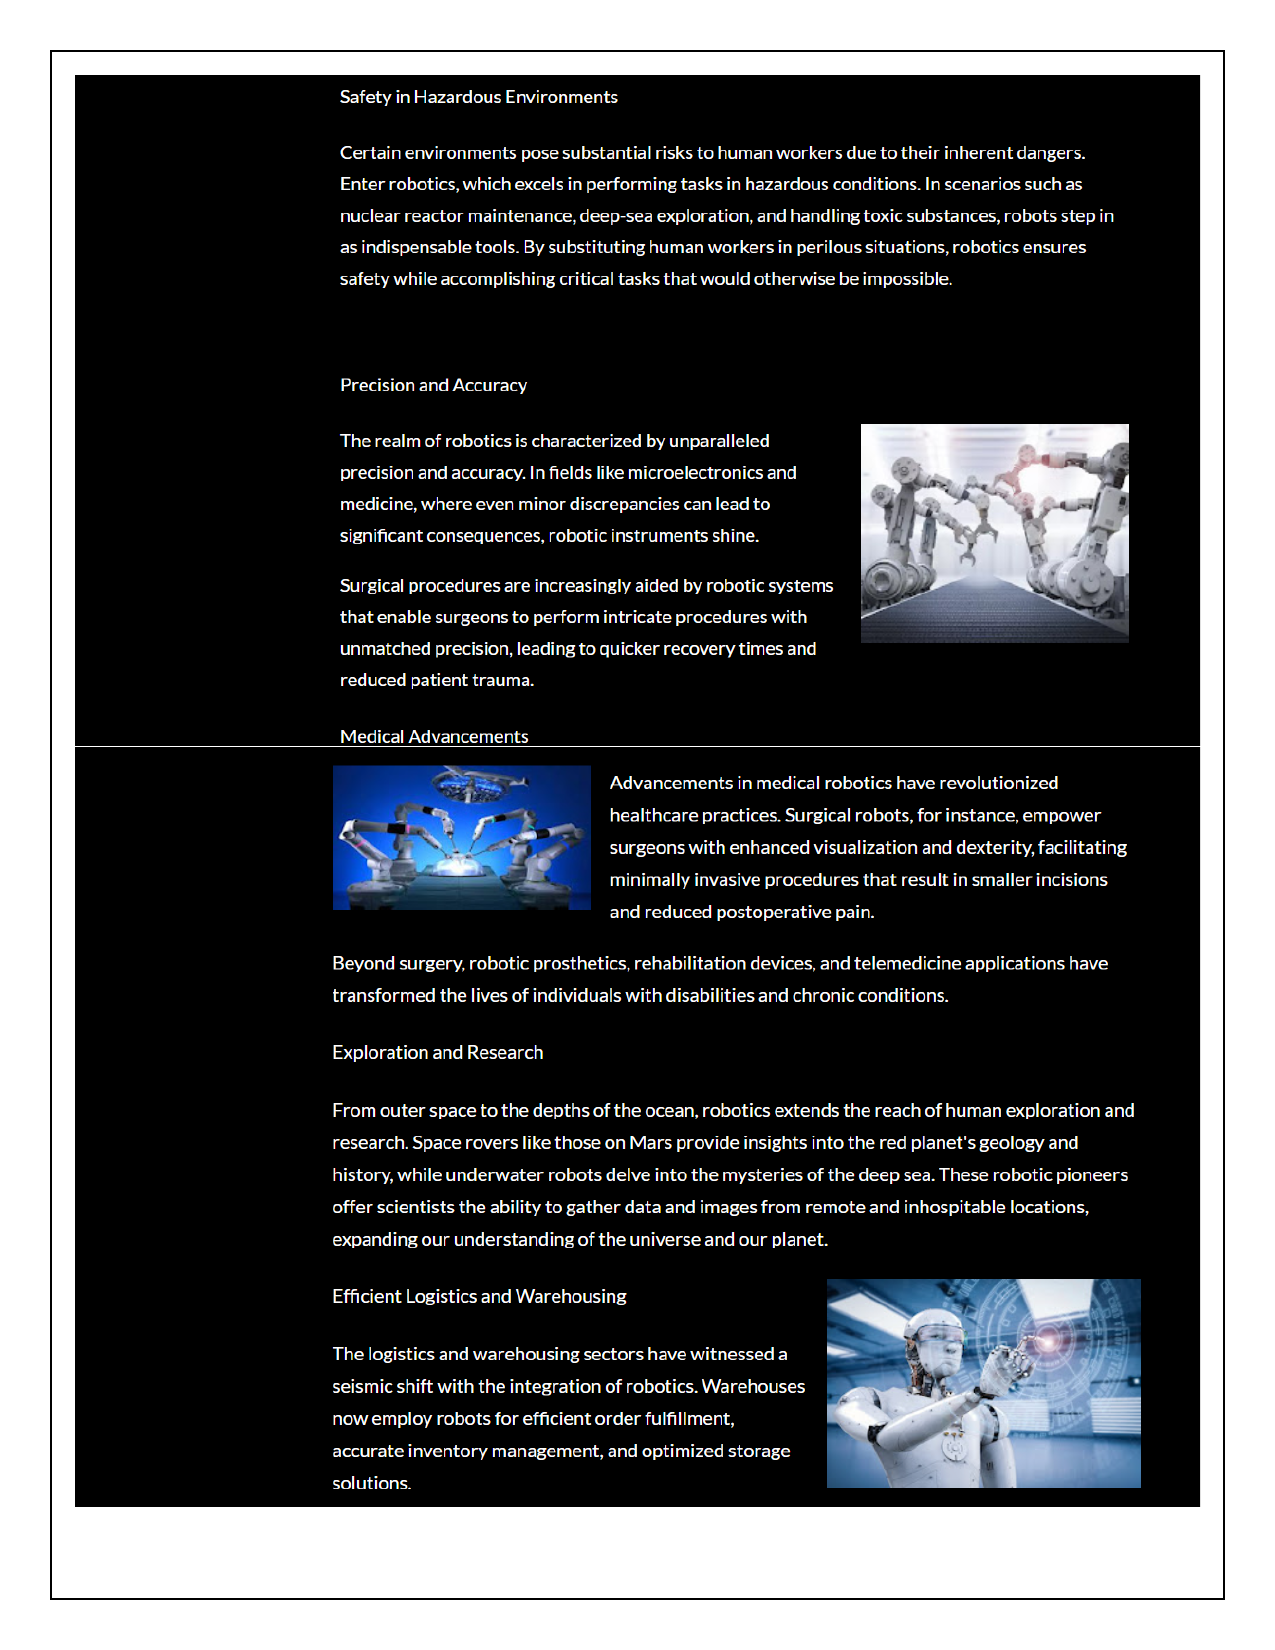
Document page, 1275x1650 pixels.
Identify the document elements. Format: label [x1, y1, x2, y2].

picture [75, 747, 1200, 1507]
picture [75, 75, 1200, 746]
